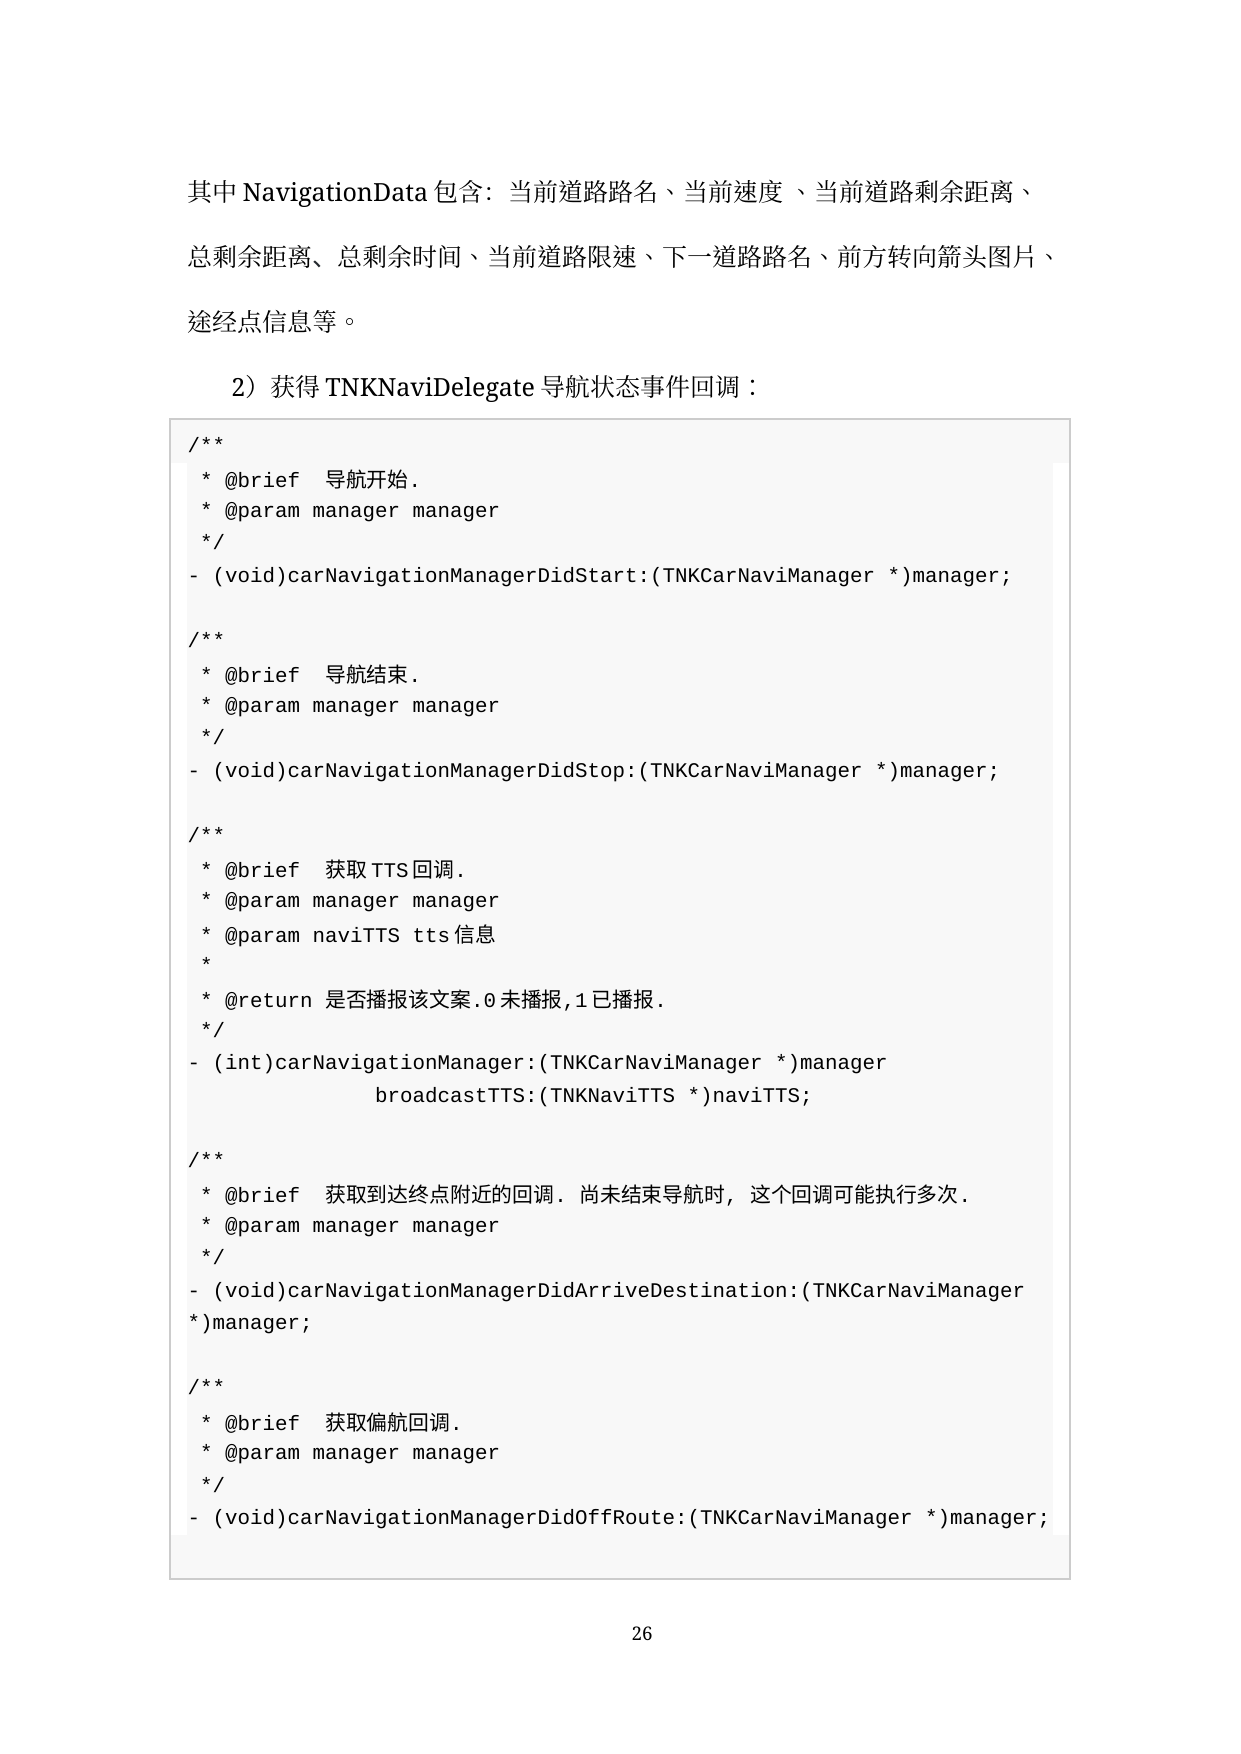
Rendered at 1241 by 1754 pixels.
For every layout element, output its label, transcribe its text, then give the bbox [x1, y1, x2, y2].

text * @brief 导航开始. [187, 463, 1053, 495]
text * @return 是否播报该文案.0未播报,1已播报. [187, 983, 1053, 1015]
text */ [187, 528, 1053, 560]
text */ [187, 723, 1053, 755]
text broadcastTTS:(TNKNaviTTS *)naviTTS; [187, 1080, 1053, 1113]
text * @param manager manager [187, 690, 1053, 723]
text */ [187, 1243, 1053, 1275]
text * @brief 获取TTS回调. [187, 853, 1053, 885]
text /** [187, 625, 1053, 658]
text * @brief 获取到达终点附近的回调. 尚未结束导航时, 这个回调可能执行多次. [187, 1178, 1053, 1210]
text /** [187, 1373, 1053, 1405]
text - (void)carNavigationManagerDidStop:(TNKCarNaviManager *)manager; [187, 755, 1053, 788]
text - (int)carNavigationManager:(TNKCarNaviManager *)manager [187, 1048, 1053, 1080]
text * @param manager manager [187, 1210, 1053, 1243]
text * @param manager manager [187, 1438, 1053, 1470]
text /** [187, 1145, 1053, 1178]
text - (void)carNavigationManagerDidArriveDestination:(TNKCarNaviManager *)manager; [187, 1275, 1053, 1340]
text * @param manager manager [187, 495, 1053, 528]
text * [187, 950, 1053, 983]
text * @brief 获取偏航回调. [187, 1405, 1053, 1438]
text /** [171, 420, 1069, 463]
text /** [187, 820, 1053, 853]
text * @brief 导航结束. [187, 658, 1053, 690]
text - (void)carNavigationManagerDidStart:(TNKCarNaviManager *)manager; [187, 560, 1053, 593]
text 2）获得TNKNaviDelegate导航状态事件回调： [187, 353, 1053, 418]
text */ [187, 1015, 1053, 1048]
text */ [187, 1470, 1053, 1503]
text * @param naviTTS tts信息 [187, 918, 1053, 950]
text 其中NavigationData包含：当前道路路名、当前速度 、当前道路剩余距离、总剩余距离、总剩余时间、当前道路限速、下一道路路名、前方转向箭头图片、途经点信息等。 [187, 158, 1053, 353]
text - (void)carNavigationManagerDidOffRoute:(TNKCarNaviManager *)manager; [187, 1503, 1053, 1523]
text * @param manager manager [187, 885, 1053, 918]
